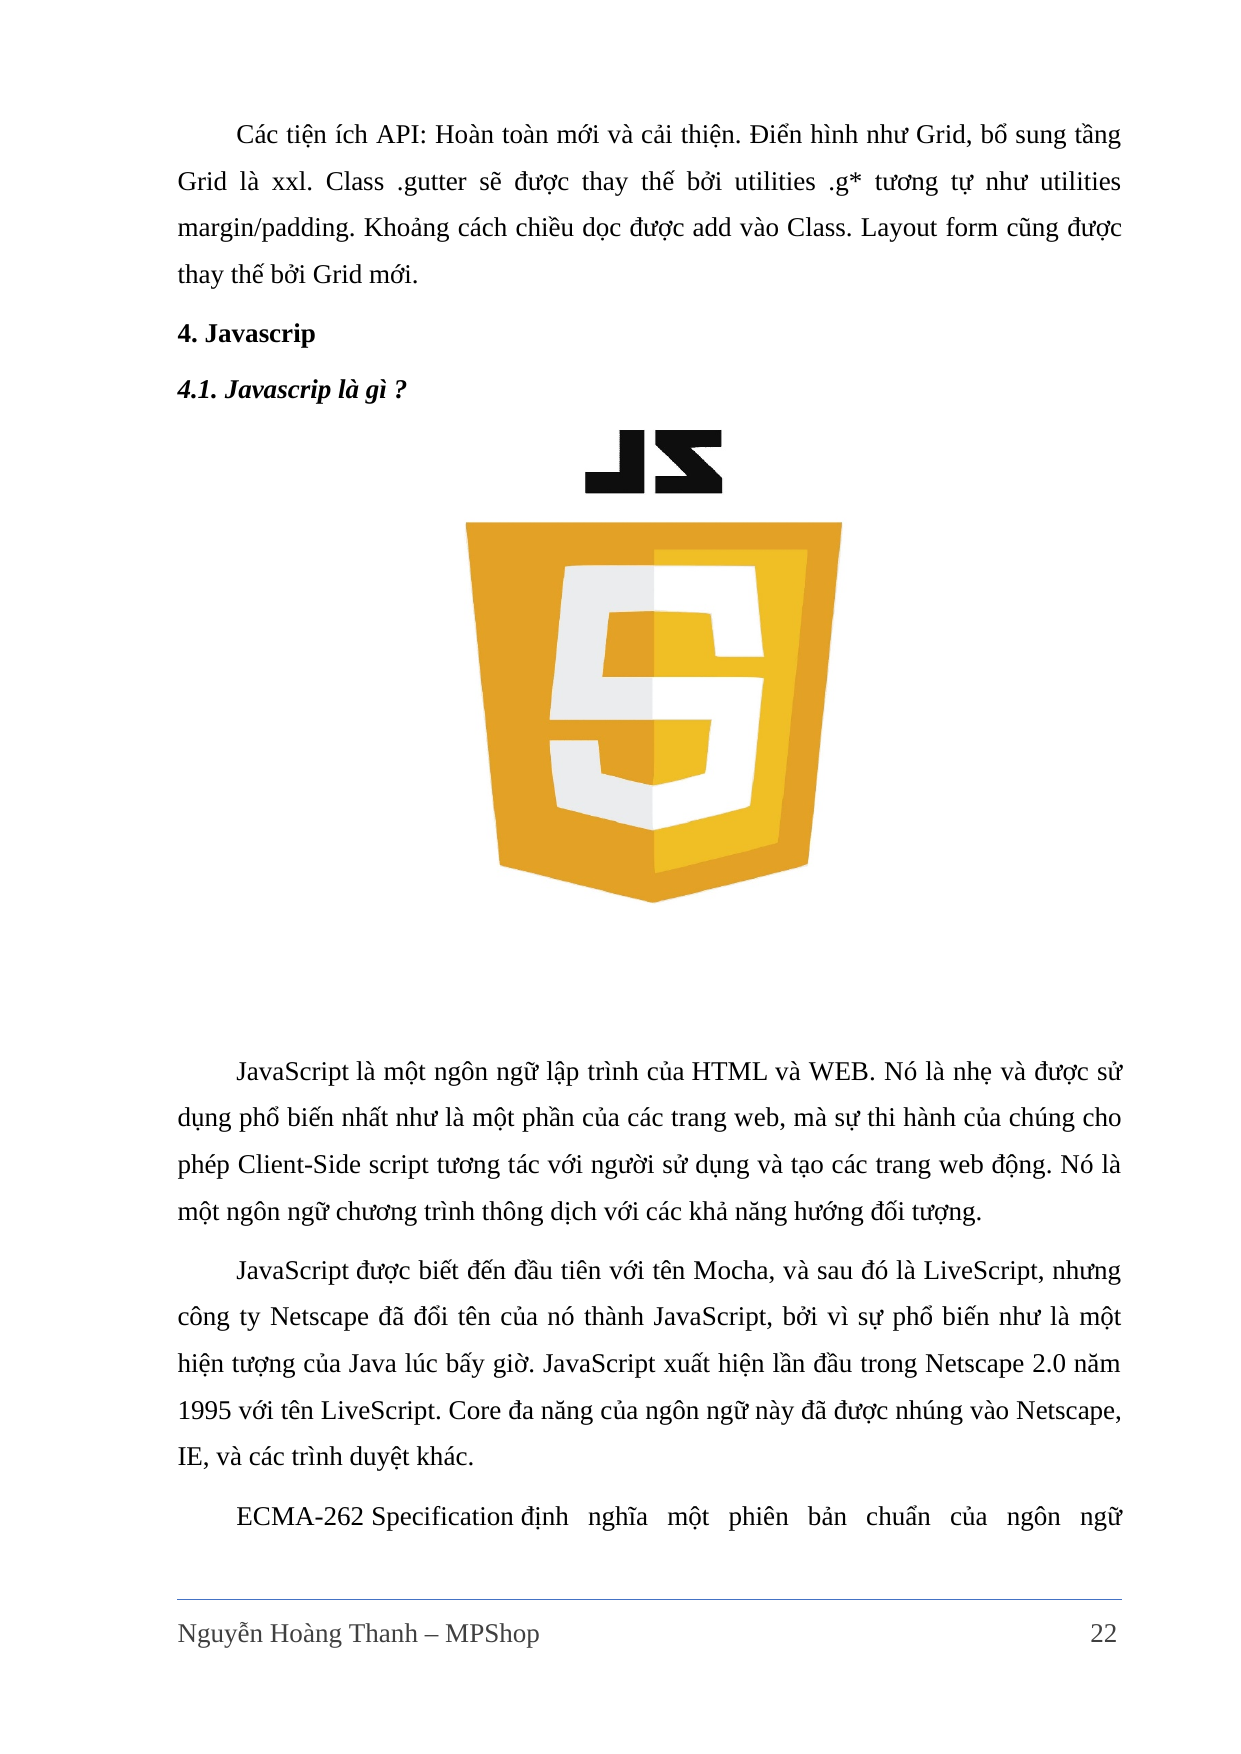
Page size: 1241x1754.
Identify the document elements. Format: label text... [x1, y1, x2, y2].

picture [180, 429, 1126, 905]
text Các tiện ích API: Hoàn toàn mới và cải thiện. Điển hình như Grid, bổ sung tầng Grid là xxl. Class .gutter sẽ được thay thế bởi utilities .g* tương tự như utilities margin/padding. Khoảng cách chiều dọc được add vào Class. Layout form cũng được thay thế bởi Grid mới. [177, 118, 1122, 289]
subtitle Javascrip [177, 317, 1122, 348]
text JavaScript được biết đến đầu tiên với tên Mocha, và sau đó là LiveScript, nhưng công ty Netscape đã đổi tên của nó thành JavaScript, bởi vì sự phổ biến như là một hiện tượng của Java lúc bấy giờ. JavaScript xuất hiện lần đầu trong Netscape 2.0 năm 1995 với tên LiveScript. Core đa năng của ngôn ngữ này đã được nhúng vào Netscape, IE, và các trình duyệt khác. [177, 1254, 1122, 1472]
subtitle Javascrip là gì ? [177, 373, 1122, 404]
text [177, 1500, 1122, 1531]
text JavaScript là một ngôn ngữ lập trình của HTML và WEB. Nó là nhẹ và được sử dụng phổ biến nhất như là một phần của các trang web, mà sự thi hành của chúng cho phép Client-Side script tương tác với người sử dụng và tạo các trang web động. Nó là một ngôn ngữ chương trình thông dịch với các khả năng hướng đối tượng. [177, 1055, 1122, 1226]
